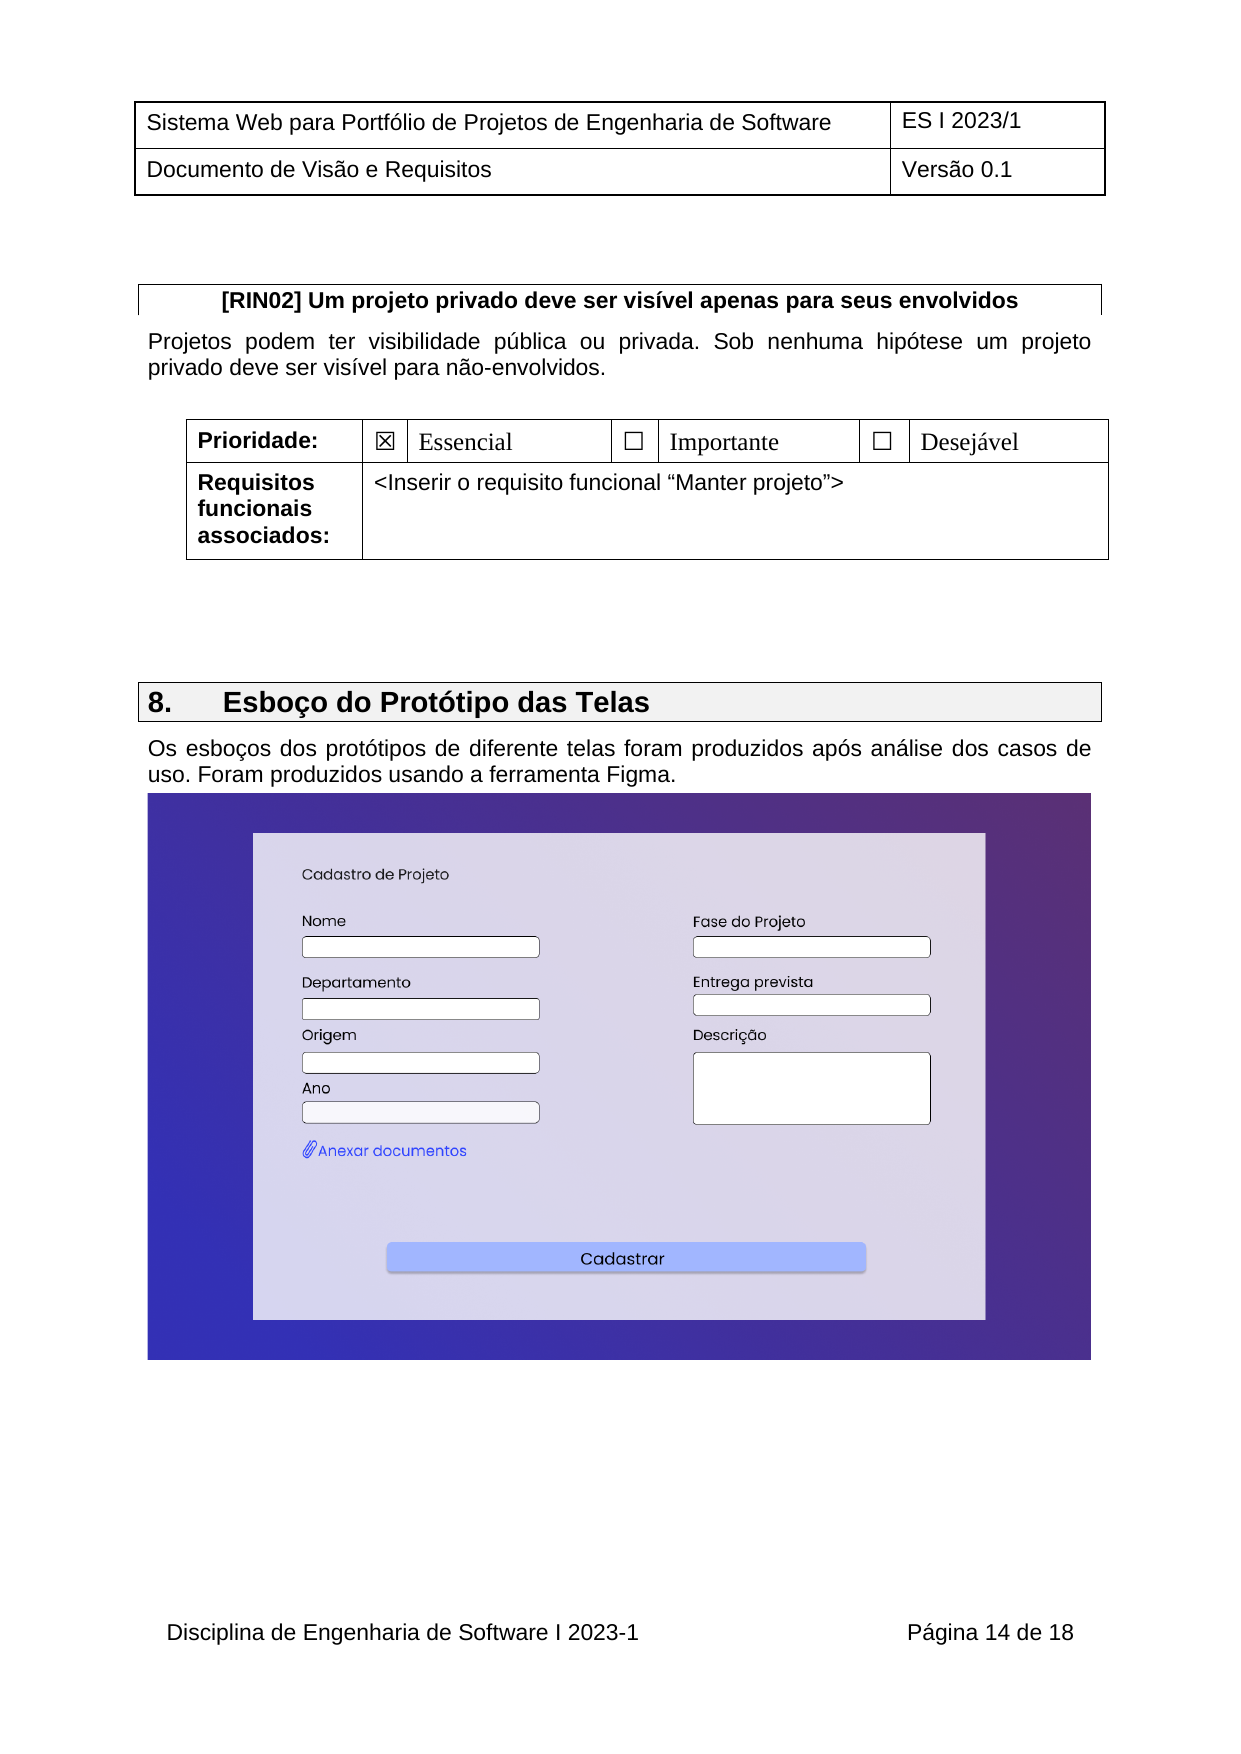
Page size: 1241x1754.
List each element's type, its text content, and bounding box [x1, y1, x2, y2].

picture [147, 793, 1091, 1360]
table_header Prioridade: [187, 420, 362, 462]
table_header ☐ [860, 420, 909, 462]
table_header Essencial [408, 420, 611, 462]
text [RIN02] Um projeto privado deve ser visível apenas para seus envolvidos [139, 285, 1101, 315]
table_header ☒ [363, 420, 407, 462]
table_header Desejável [910, 420, 1108, 462]
table_cell Requisitos funcionais associados: [187, 463, 362, 558]
table_cell <Inserir o requisito funcional “Manter projeto”> [363, 463, 1108, 558]
table_header ☐ [612, 420, 658, 462]
list Esboço do Protótipo das Telas [139, 683, 1101, 721]
text Os esboços dos protótipos de diferente telas foram produzidos após análise dos casos de uso. Foram produzidos usando a ferramenta Figma. [148, 734, 1092, 787]
text Projetos podem ter visibilidade pública ou privada. Sob nenhuma hipótese um projeto privado deve ser visível para não-envolvidos. [148, 328, 1092, 381]
table_header Importante [659, 420, 859, 462]
